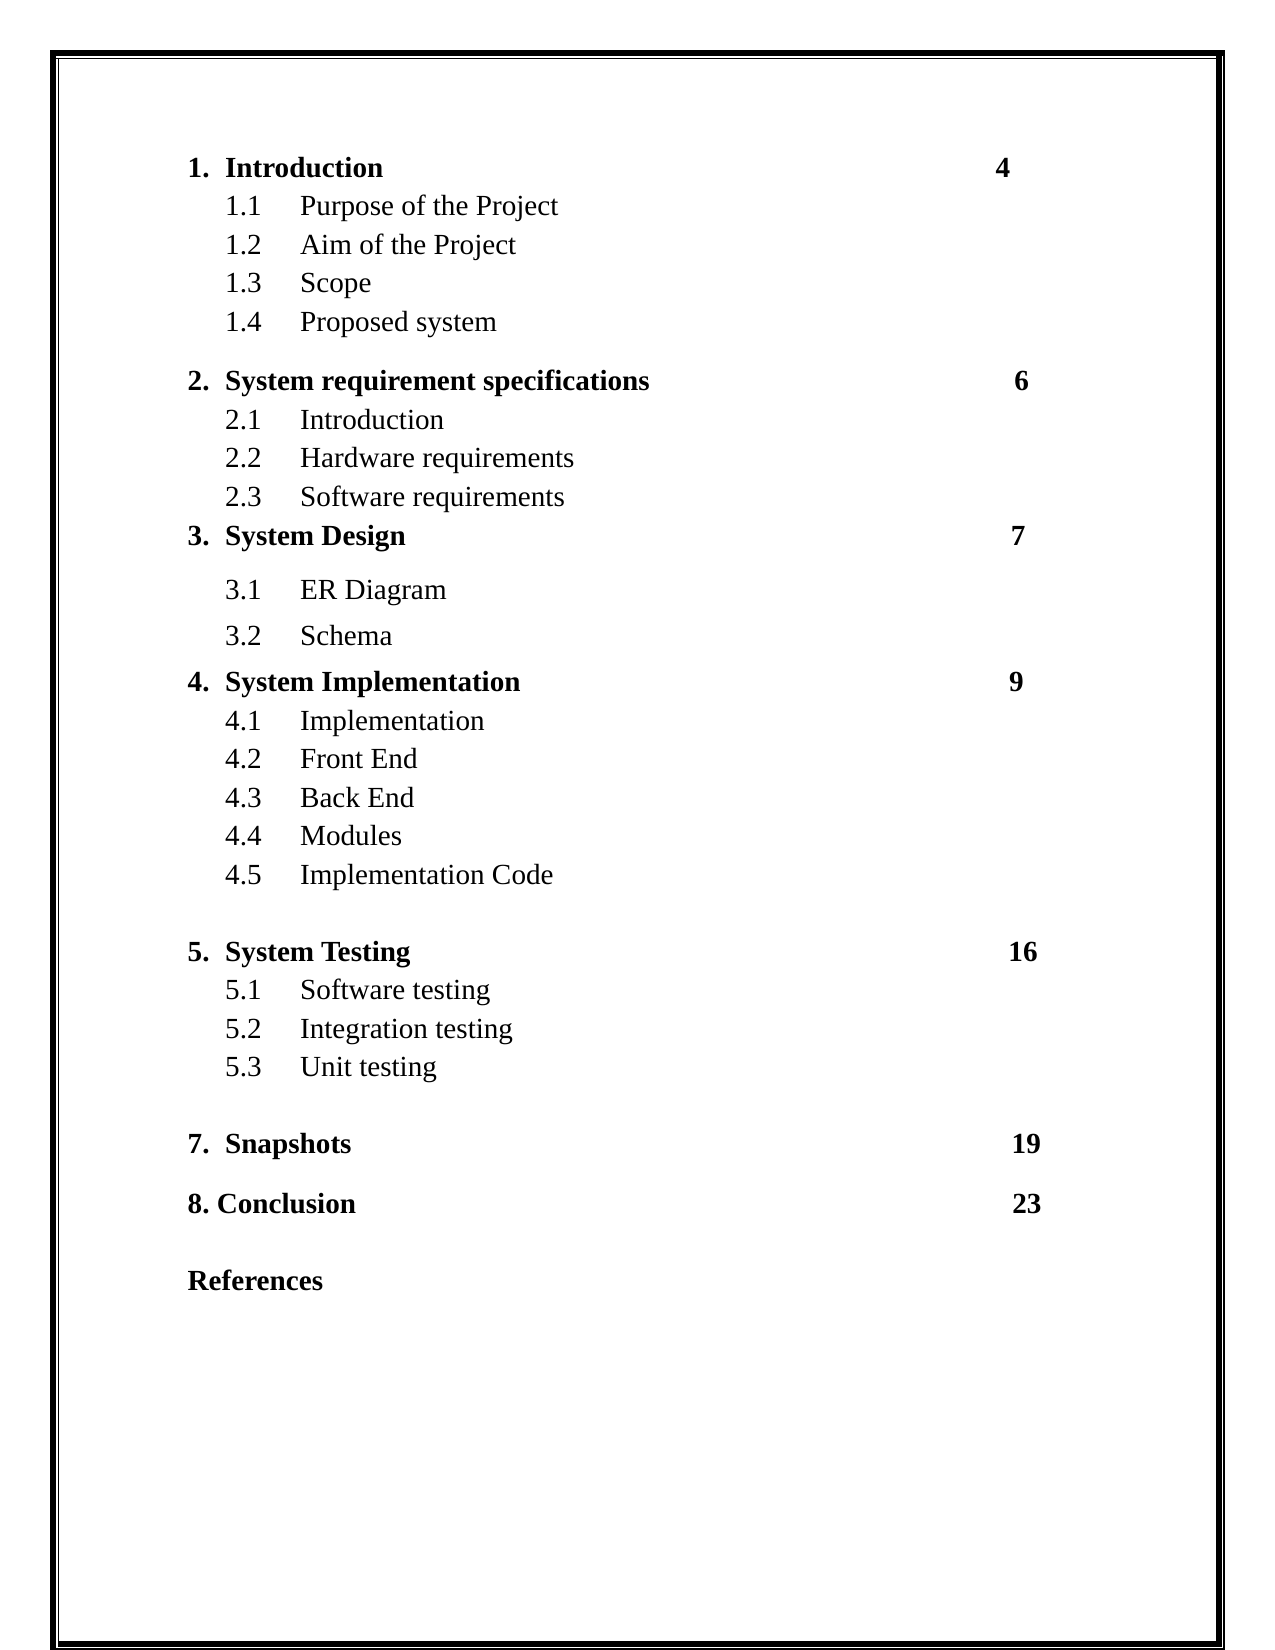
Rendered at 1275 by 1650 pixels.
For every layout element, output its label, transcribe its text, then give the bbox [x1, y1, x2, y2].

list Unit testing [225, 1049, 1125, 1083]
list Proposed system [225, 304, 1125, 338]
list Integration testing [225, 1011, 1125, 1044]
list Introduction 4 [187, 150, 1125, 183]
list Implementation [225, 703, 1125, 736]
list Software testing [225, 972, 1125, 1006]
text 8. Conclusion 23 [187, 1186, 1125, 1219]
text 7. Snapshots 19 [187, 1127, 1125, 1160]
list Front End [225, 741, 1125, 775]
list System Design 7 [187, 518, 1125, 551]
list Schema [225, 618, 1125, 652]
list Purpose of the Project [225, 188, 1125, 222]
list Software requirements [225, 479, 1125, 513]
list Scope [225, 266, 1125, 299]
list Back End [225, 780, 1125, 813]
list System Testing 16 [187, 934, 1125, 967]
list System Implementation 9 [187, 664, 1125, 698]
list Hardware requirements [225, 441, 1125, 474]
list Implementation Code [225, 857, 1125, 890]
text References [187, 1263, 1125, 1297]
list Modules [225, 818, 1125, 852]
list ER Diagram [225, 572, 1125, 606]
list Introduction [225, 402, 1125, 436]
list System requirement specifications 6 [187, 363, 1125, 397]
list Aim of the Project [225, 227, 1125, 261]
